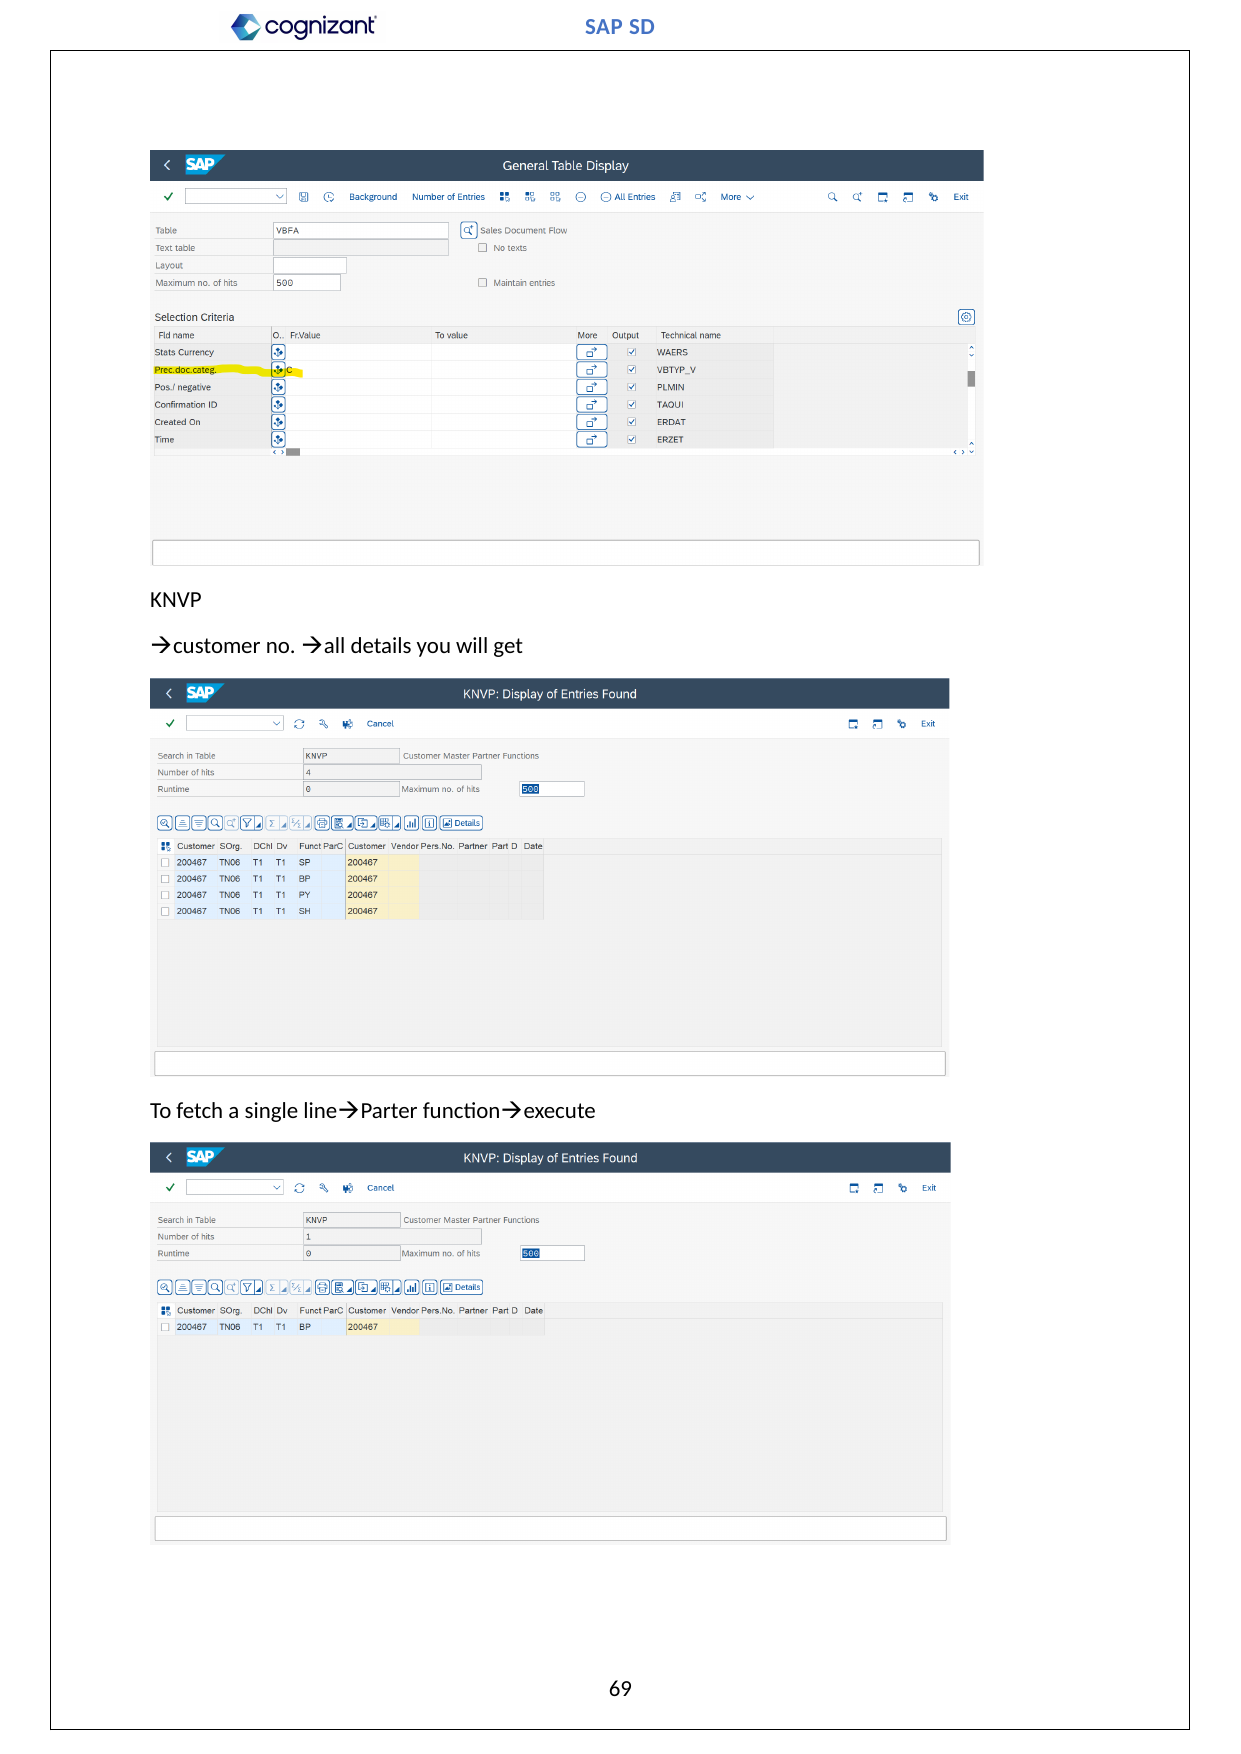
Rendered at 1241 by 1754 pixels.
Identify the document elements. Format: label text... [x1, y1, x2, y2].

picture [150, 150, 984, 566]
picture [219, 11, 387, 43]
text To fetch a single lineParter functionexecute [150, 1096, 1090, 1124]
picture [150, 678, 950, 1077]
text customer no. all details you will get [150, 632, 1090, 660]
picture [150, 1142, 951, 1545]
text KNVP [150, 585, 1090, 613]
